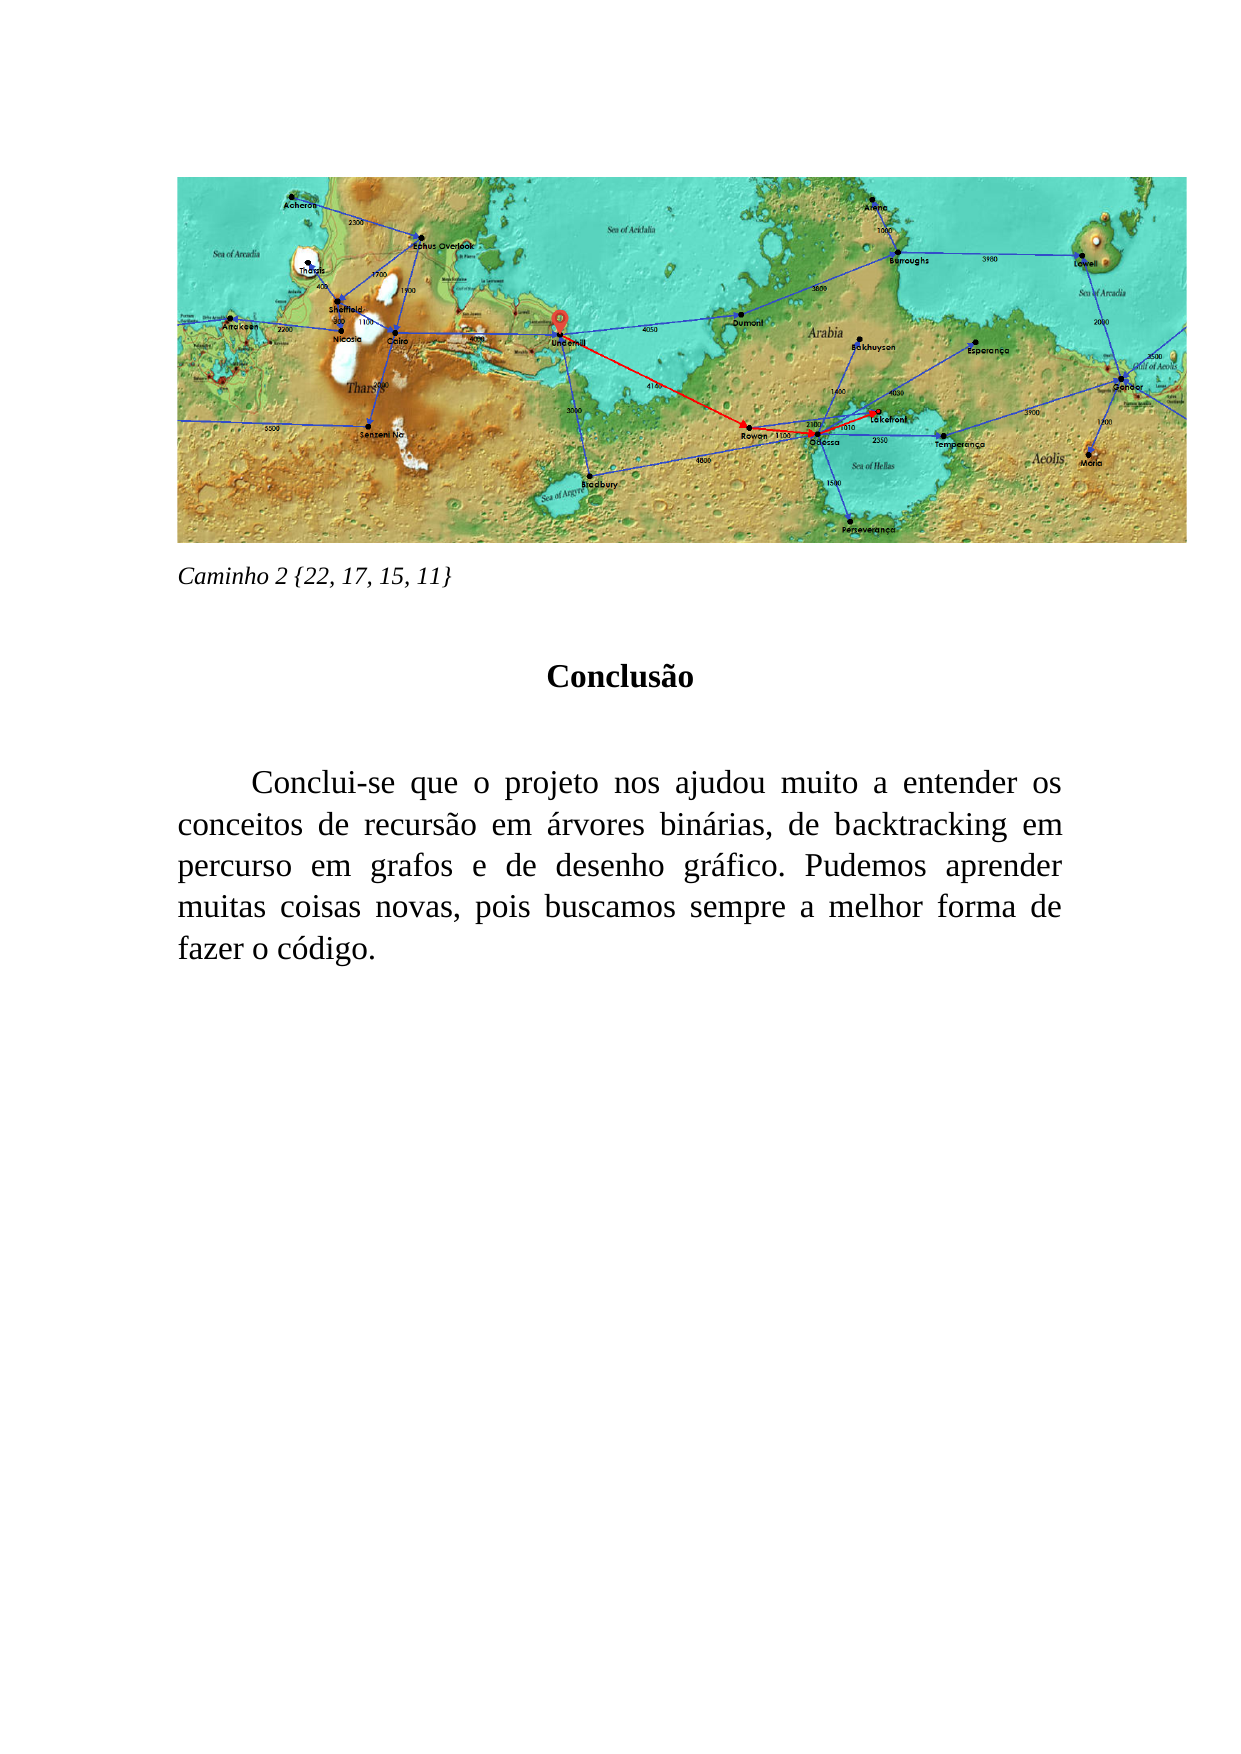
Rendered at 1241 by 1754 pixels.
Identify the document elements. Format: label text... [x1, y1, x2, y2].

text Conclui-se que o projeto nos ajudou muito a entender os conceitos de recursão em árvores binárias, de backtracking em percurso em grafos e de desenho gráfico. Pudemos aprender muitas coisas novas, pois buscamos sempre a melhor forma de fazer o código. [177, 762, 1063, 966]
text Conclusão [177, 657, 1063, 695]
text Caminho 2 {22, 17, 15, 11} [177, 561, 1063, 590]
picture [177, 177, 1187, 543]
